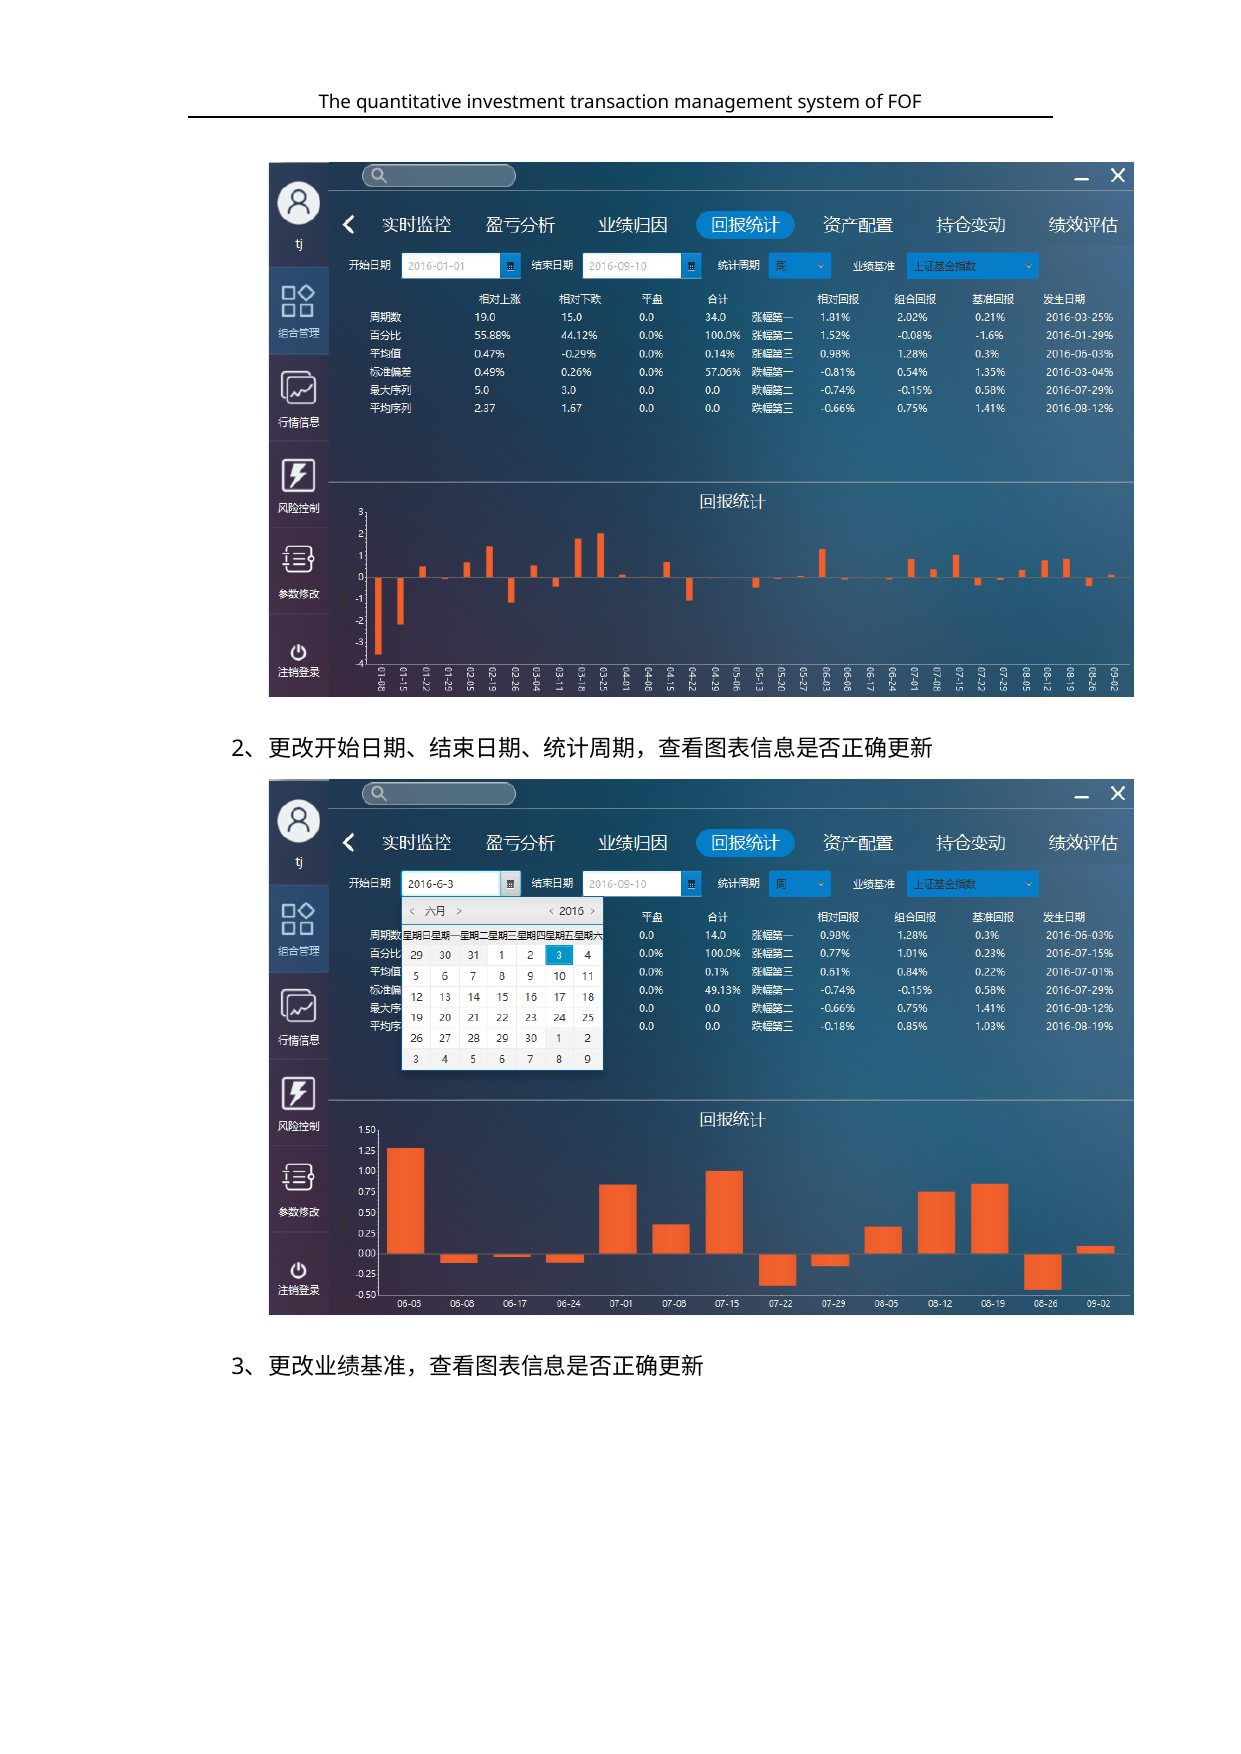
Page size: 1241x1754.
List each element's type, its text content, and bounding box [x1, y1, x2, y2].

list 更改业绩基准，查看图表信息是否正确更新 [231, 1332, 1053, 1397]
picture [268, 779, 1134, 1315]
list 更改开始日期、结束日期、统计周期，查看图表信息是否正确更新 [231, 714, 1053, 779]
picture [268, 162, 1134, 697]
